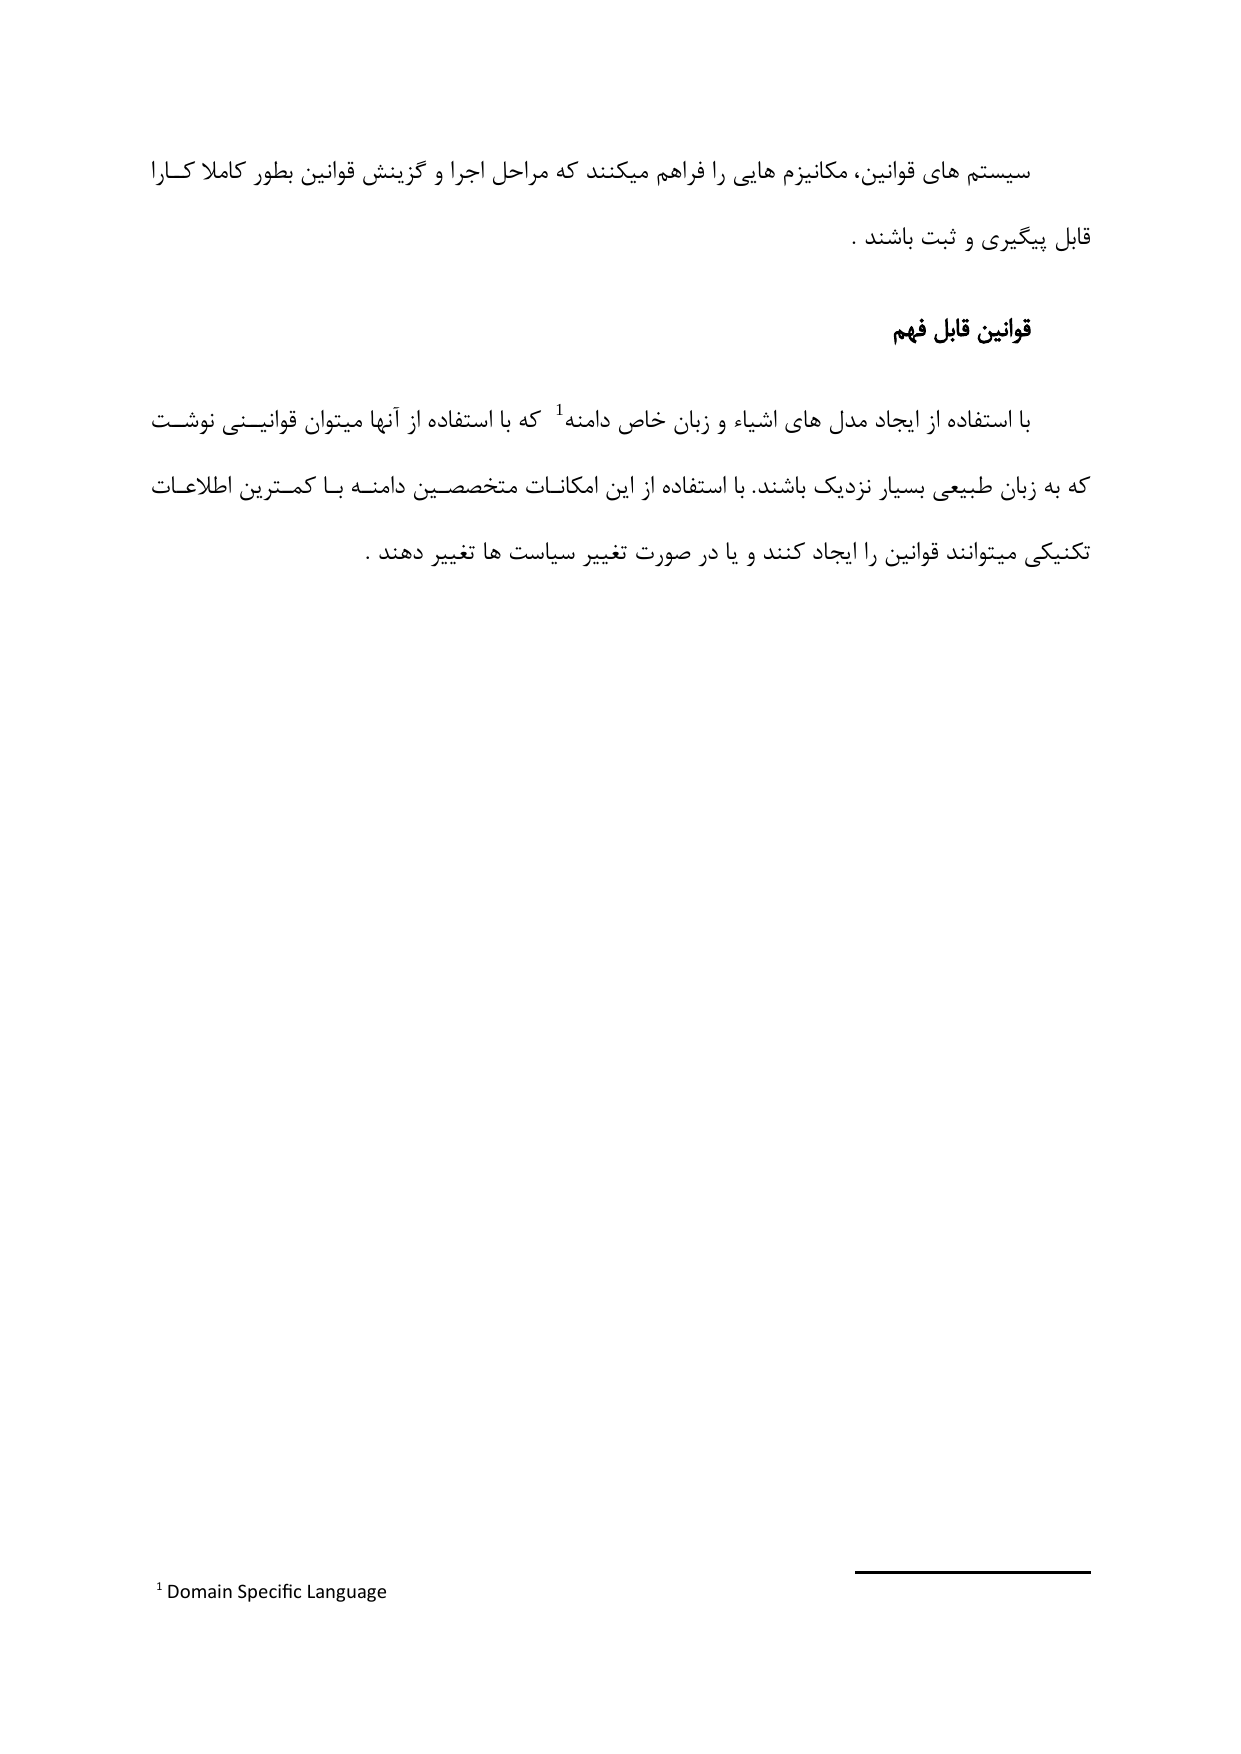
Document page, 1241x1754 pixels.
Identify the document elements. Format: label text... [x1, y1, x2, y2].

text قوانین قابل فهم [150, 307, 1090, 352]
text با استفاده از ایجاد مدل های اشیاء و زبان خاص دامنه که با استفاده از آنها میتوان قوانینی نوشت که به زبان طبیعی بسیار نزدیک باشند. با استفاده از این امکانات متخصصین دامنه با کمترین اطلاعات تکنیکی میتوانند قوانین را ایجاد کنند و یا در صورت تغییر سیاست ها تغییر دهند . [150, 399, 1090, 575]
text سیستم های قوانین، مکانیزم هایی را فراهم میکنند که مراحل اجرا و گزینش قوانین بطور کاملا کارا قابل پیگیری و ثبت باشند . [150, 150, 1090, 260]
